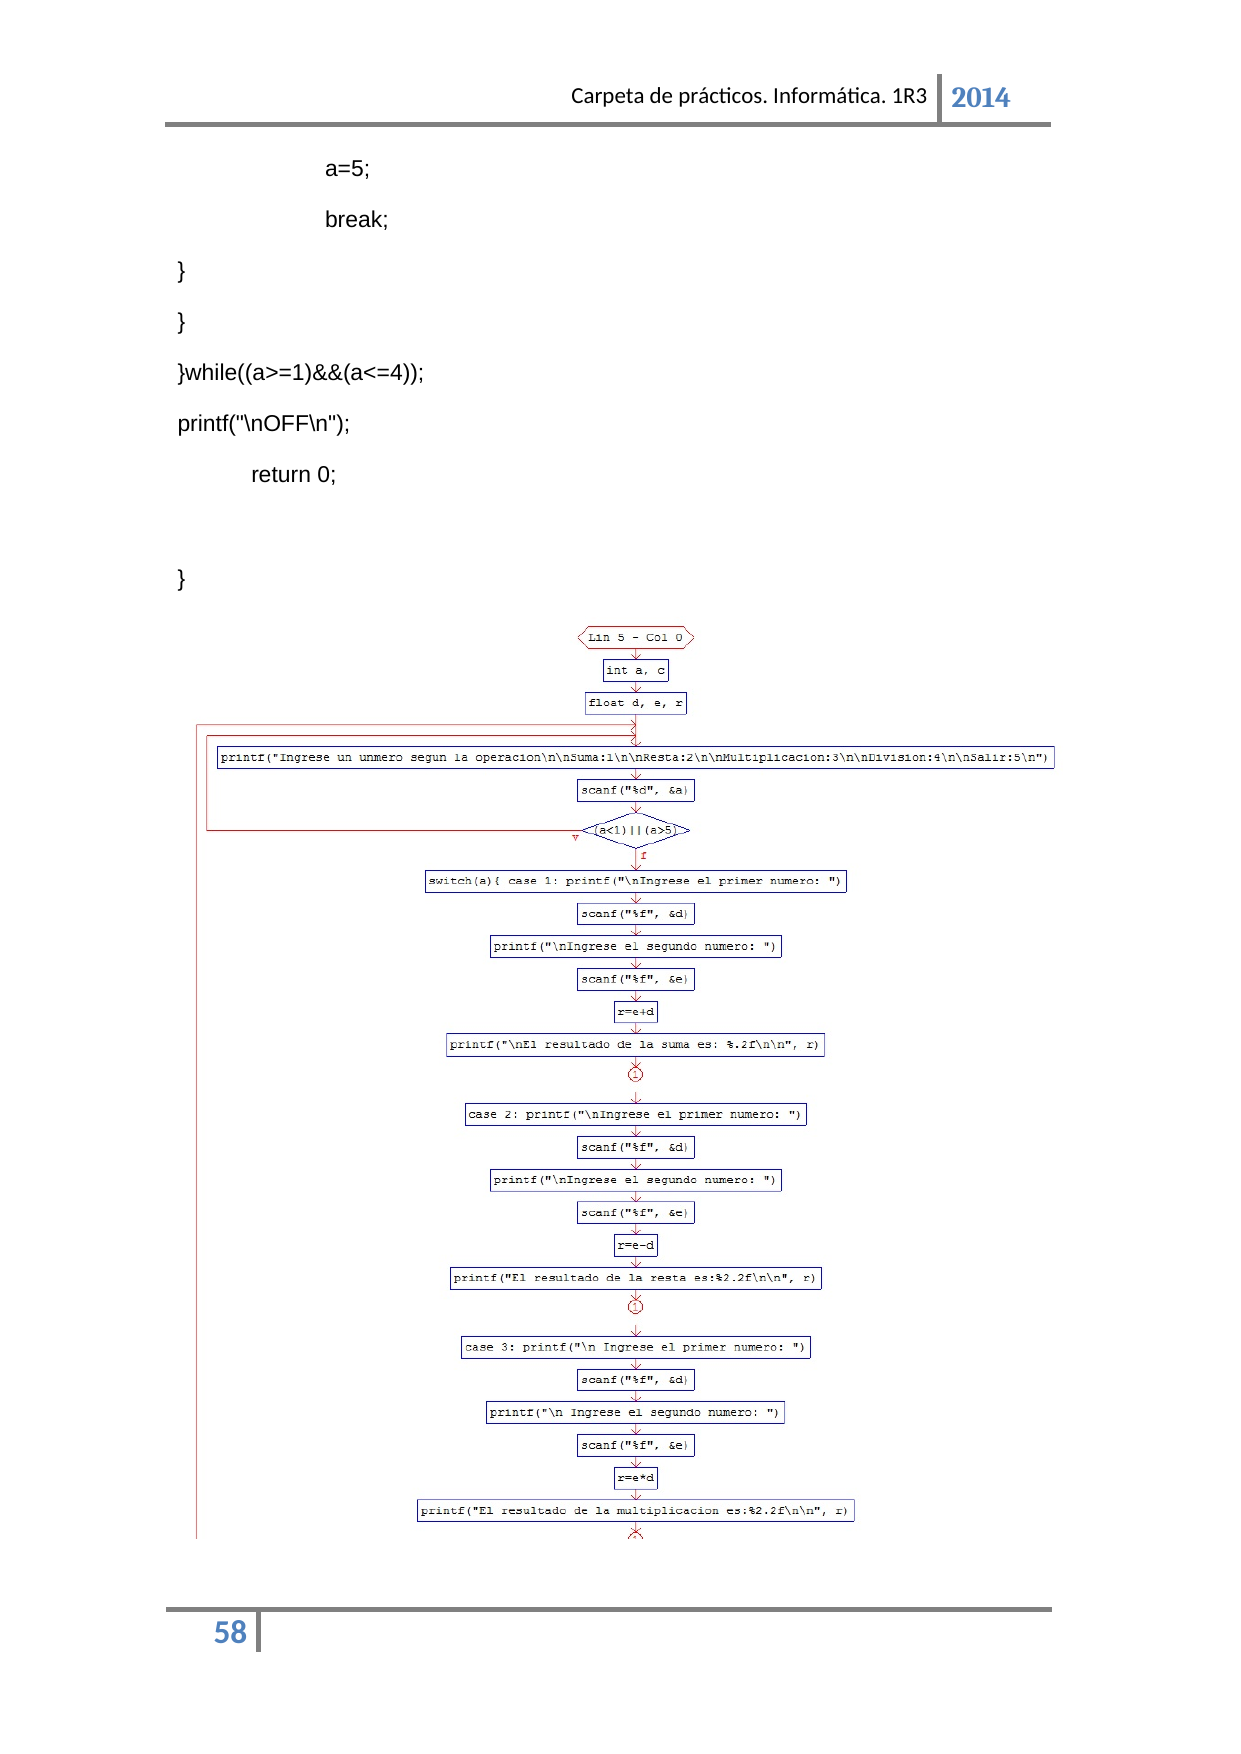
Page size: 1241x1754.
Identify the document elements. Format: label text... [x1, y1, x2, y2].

text return 0; [177, 461, 1063, 488]
picture [177, 616, 1063, 1539]
text } [177, 565, 1063, 591]
text }while((a>=1)&&(a<=4)); [177, 359, 1063, 386]
text printf("\nOFF\n"); [177, 410, 1063, 437]
text break; [177, 206, 1063, 232]
text } [177, 308, 1063, 334]
text a=5; [177, 155, 1063, 181]
text } [177, 257, 1063, 283]
